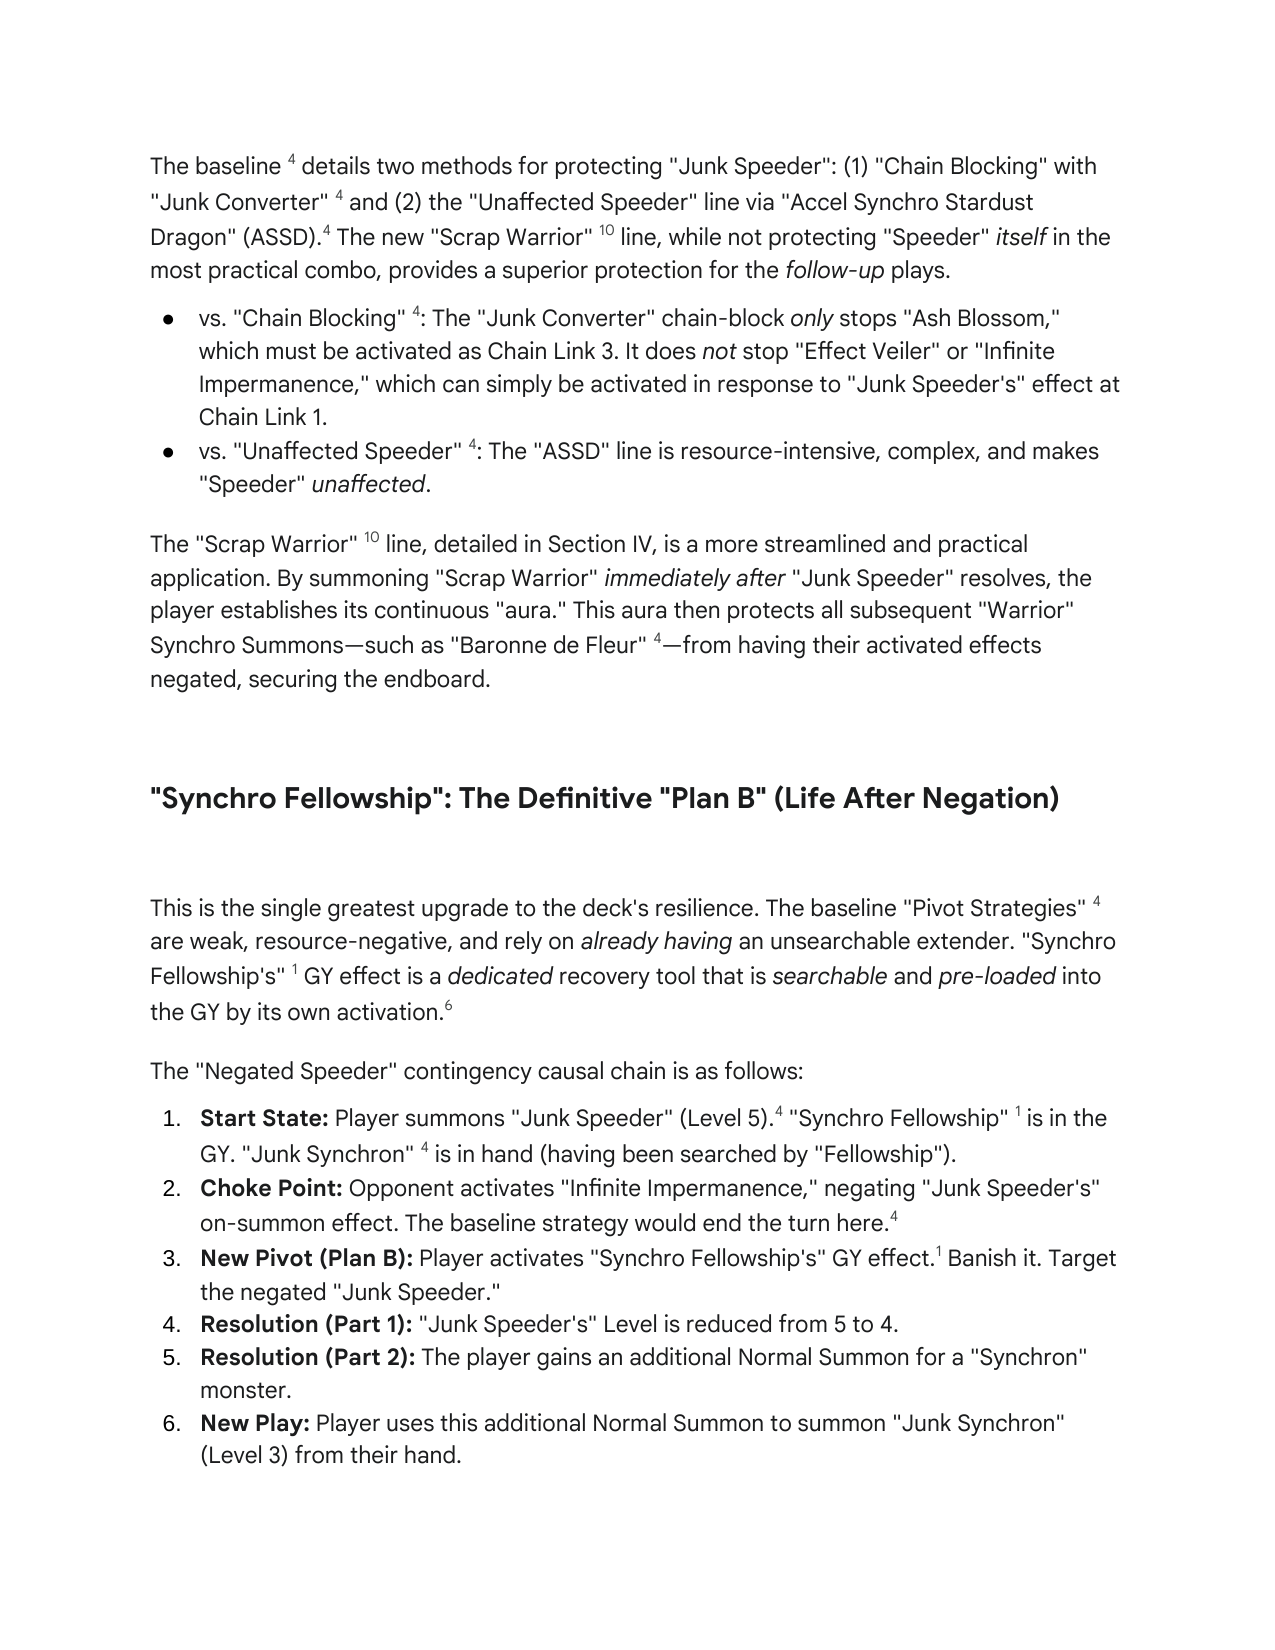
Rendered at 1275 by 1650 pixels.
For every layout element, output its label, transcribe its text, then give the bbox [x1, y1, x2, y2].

list Resolution (Part 1): "Junk Speeder's" Level is reduced from 5 to 4. [162, 1311, 1125, 1339]
list Resolution (Part 2): The player gains an additional Normal Summon for a "Synchron" monster. [162, 1343, 1125, 1405]
text The "Negated Speeder" contingency causal chain is as follows: [150, 1057, 1125, 1086]
list vs. "Unaffected Speeder" 4: The "ASSD" line is resource-intensive, complex, and makes "Speeder" unaffected. [161, 435, 1125, 499]
list New Play: Player uses this additional Normal Summon to summon "Junk Synchron" (Level 3) from their hand. [162, 1409, 1125, 1470]
list New Pivot (Plan B): Player activates "Synchro Fellowship's" GY effect.1 Banish it. Target the negated "Junk Speeder." [162, 1243, 1125, 1307]
text The baseline 4 details two methods for protecting "Junk Speeder": (1) "Chain Blocking" with "Junk Converter" 4 and (2) the "Unaffected Speeder" line via "Accel Synchro Stardust Dragon" (ASSD).4 The new "Scrap Warrior" 10 line, while not protecting "Speeder" itself in the most practical combo, provides a superior protection for the follow-up plays. [150, 150, 1125, 286]
list Choke Point: Opponent activates "Infinite Impermanence," negating "Junk Speeder's" on-summon effect. The baseline strategy would end the turn here.4 [162, 1174, 1125, 1238]
list vs. "Chain Blocking" 4: The "Junk Converter" chain-block only stops "Ash Blossom," which must be activated as Chain Link 3. It does not stop "Effect Veiler" or "Infinite Impermanence," which can simply be activated in response to "Junk Speeder's" effect at Chain Link 1. [161, 302, 1125, 431]
text The "Scrap Warrior" 10 line, detailed in Section IV, is a more streamlined and practical application. By summoning "Scrap Warrior" immediately after "Junk Speeder" resolves, the player establishes its continuous "aura." This aura then protects all subsequent "Warrior" Synchro Summons—such as "Baronne de Fleur" 4—from having their activated effects negated, securing the endboard. [150, 528, 1125, 694]
list Start State: Player summons "Junk Speeder" (Level 5).4 "Synchro Fellowship" 1 is in the GY. "Junk Synchron" 4 is in hand (having been searched by "Fellowship"). [162, 1102, 1125, 1169]
subtitle "Synchro Fellowship": The Definitive "Plan B" (Life After Negation) [150, 780, 1125, 817]
text This is the single greatest upgrade to the deck's resilience. The baseline "Pivot Strategies" 4 are weak, resource-negative, and rely on already having an unsearchable extender. "Synchro Fellowship's" 1 GY effect is a dedicated recovery tool that is searchable and pre-loaded into the GY by its own activation.6 [150, 892, 1125, 1028]
